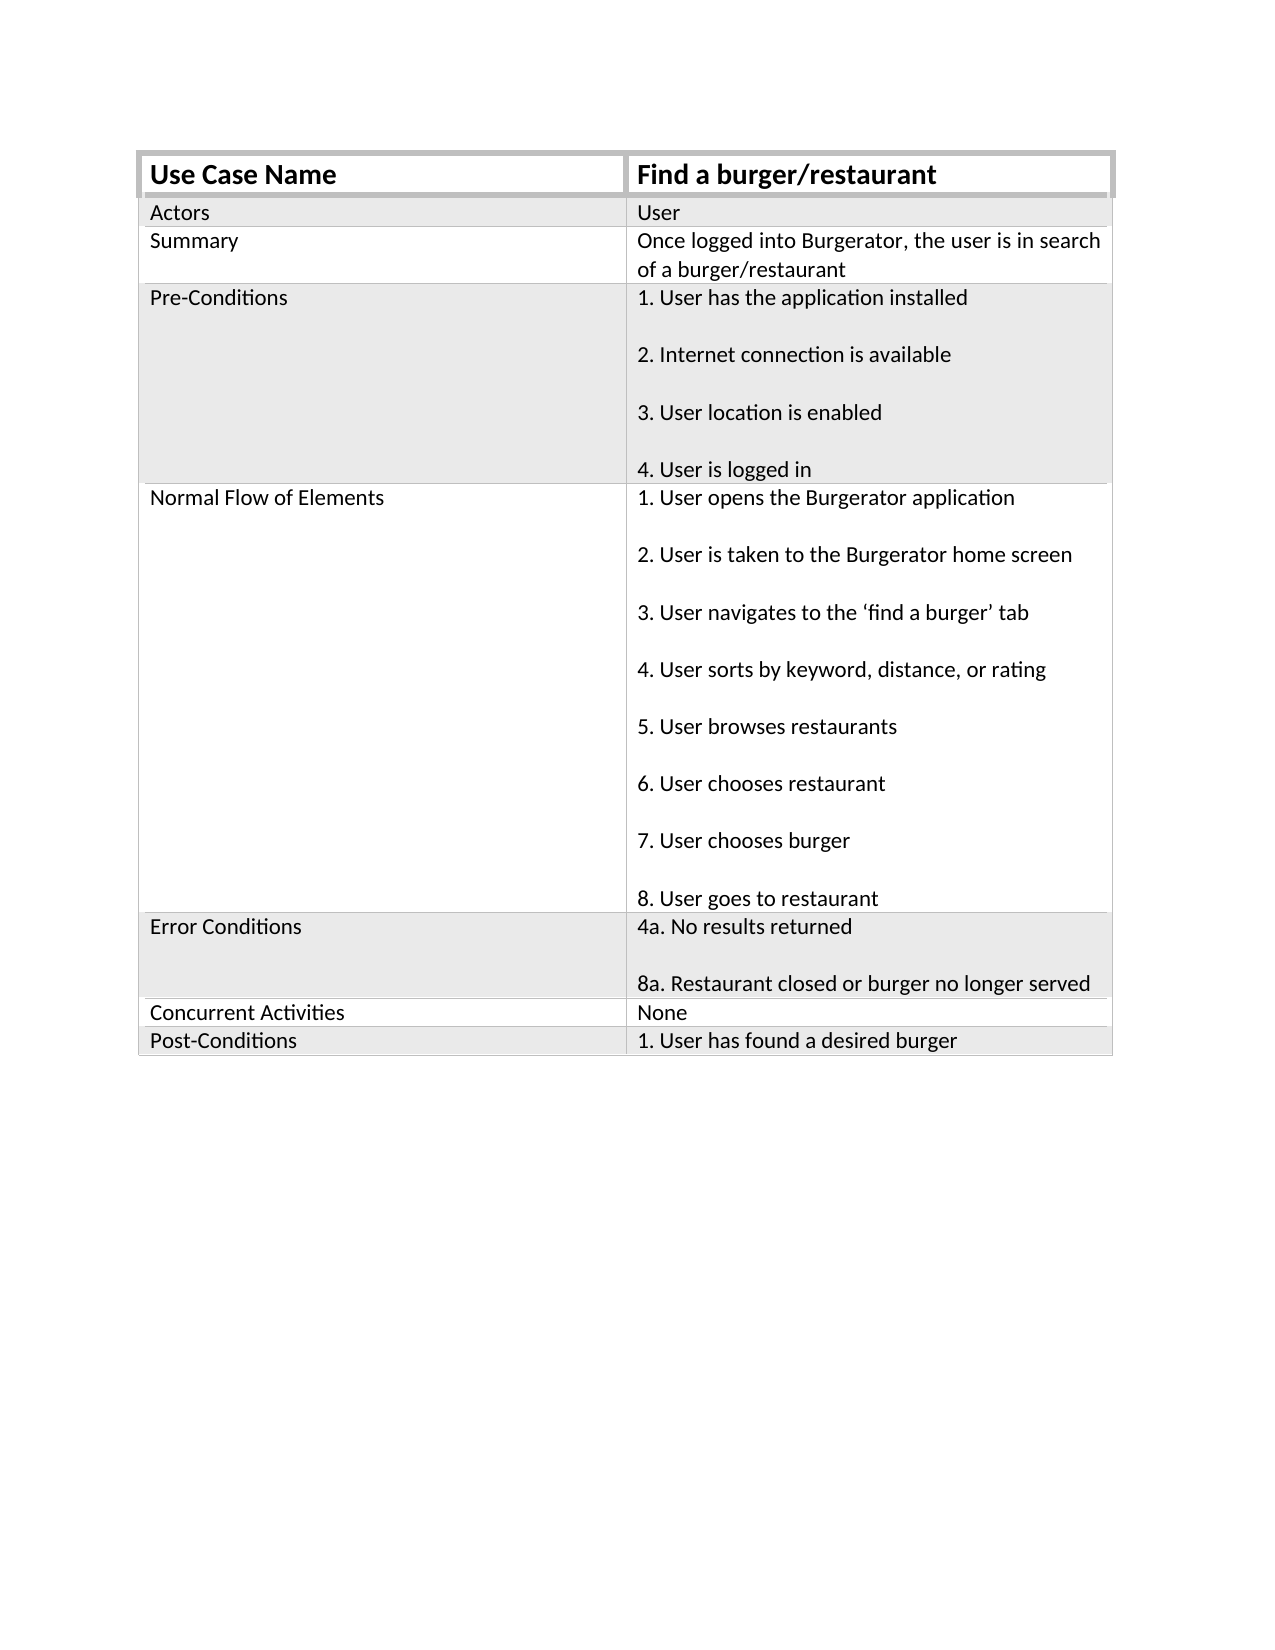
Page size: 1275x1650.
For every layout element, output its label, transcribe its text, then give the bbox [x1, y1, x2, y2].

table_cell Normal Flow of Elements [139, 483, 626, 912]
table_cell 4a. No results returned 8a. Restaurant closed or burger no longer served [627, 912, 1112, 997]
table_header Find a burger/restaurant [629, 156, 1110, 192]
table_cell User [627, 192, 1112, 226]
table_header Use Case Name [142, 156, 623, 192]
table_cell Concurrent Activities [139, 998, 626, 1026]
table_cell Post-Conditions [139, 1026, 626, 1054]
table_cell Once logged into Burgerator, the user is in search of a burger/restaurant [627, 226, 1112, 283]
table_cell 1. User has the application installed 2. Internet connection is available 3. User location is enabled 4. User is logged in [627, 283, 1112, 483]
table_cell None [627, 998, 1112, 1026]
table_cell Pre-Conditions [139, 283, 626, 483]
table_cell 1. User has found a desired burger [627, 1026, 1112, 1054]
table_cell Summary [139, 226, 626, 283]
table_cell Actors [139, 192, 626, 226]
table_cell 1. User opens the Burgerator application 2. User is taken to the Burgerator home screen 3. User navigates to the ‘find a burger’ tab 4. User sorts by keyword, distance, or rating 5. User browses restaurants 6. User chooses restaurant 7. User chooses burger 8. User goes to restaurant [627, 483, 1112, 912]
table_cell Error Conditions [139, 912, 626, 997]
